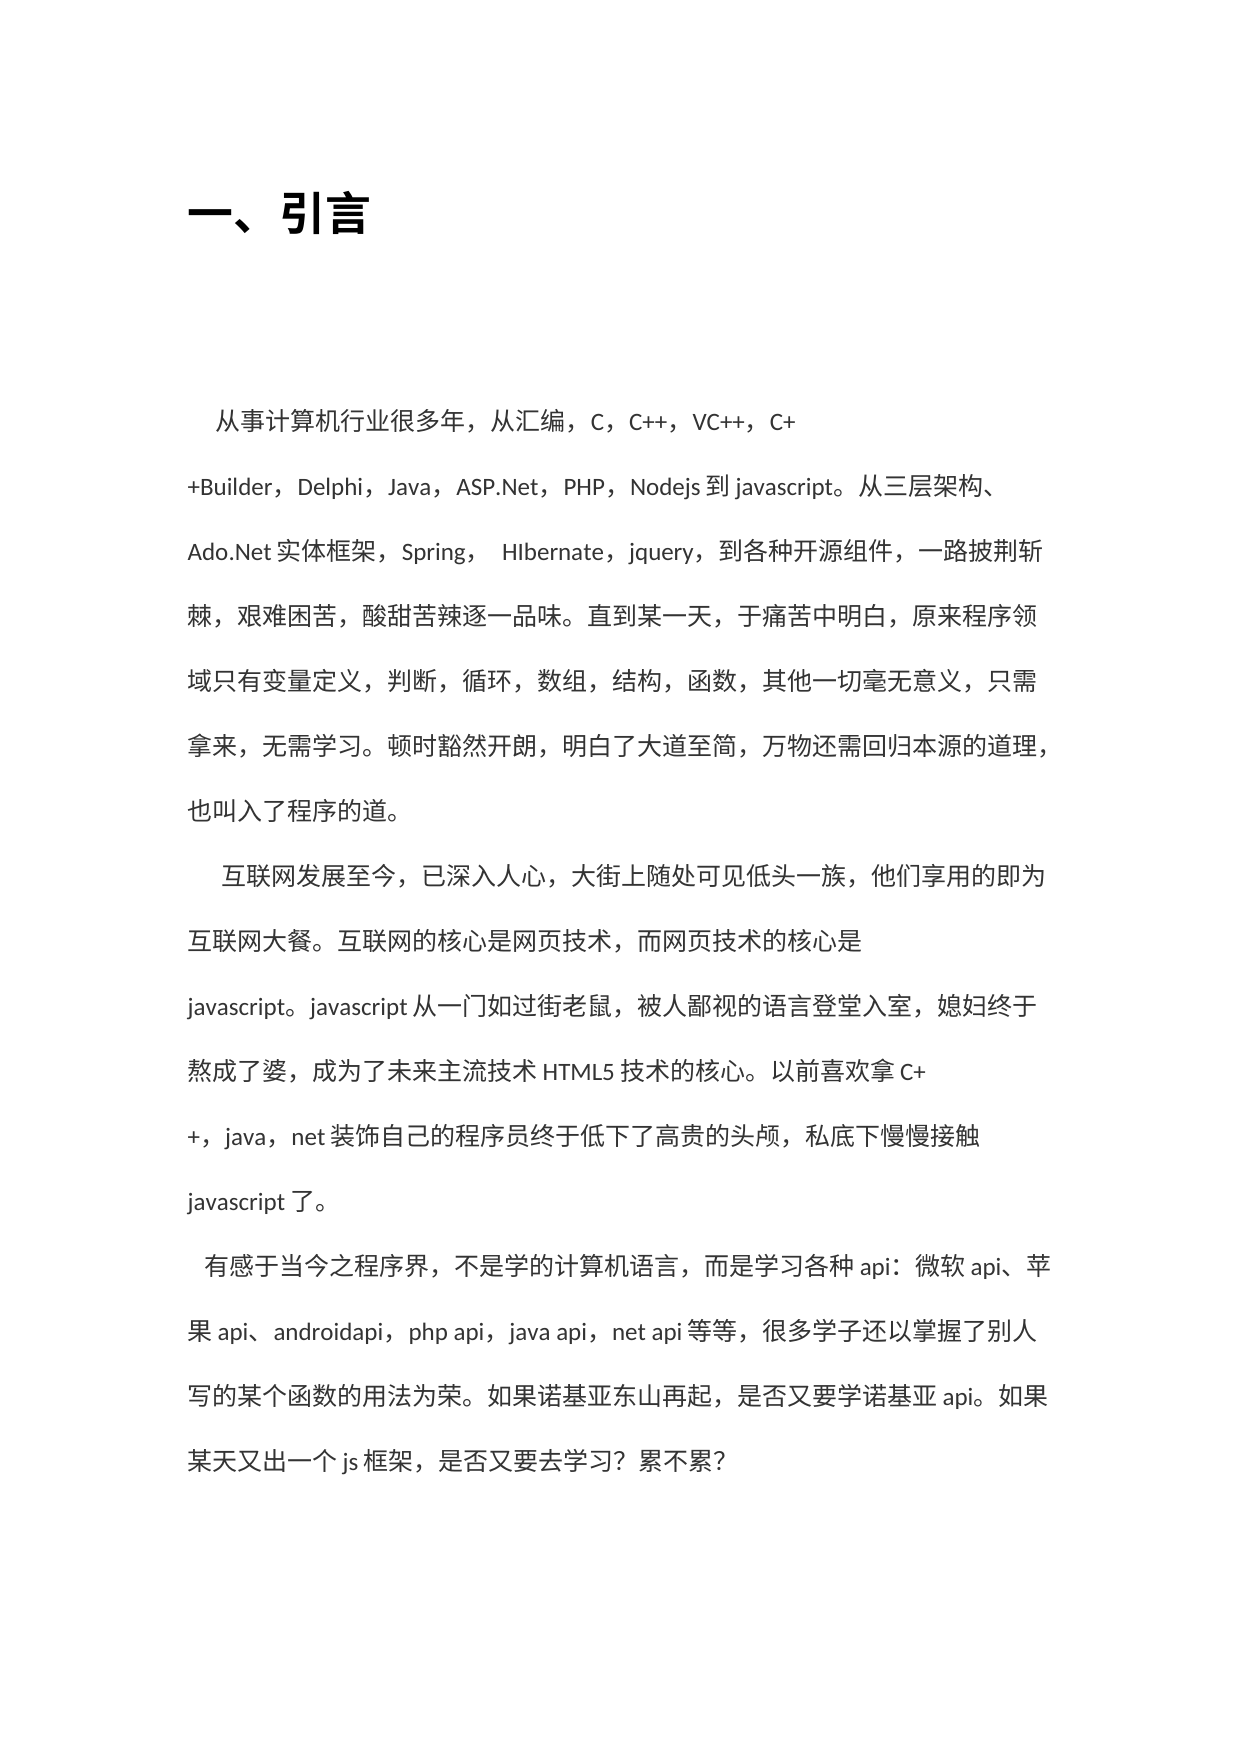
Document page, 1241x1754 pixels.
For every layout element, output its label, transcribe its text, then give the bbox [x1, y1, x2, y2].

subtitle 一、引言 [187, 162, 1053, 259]
text 从事计算机行业很多年，从汇编，C，C++，VC++，C++Builder，Delphi，Java，ASP.Net，PHP，Nodejs到javascript。从三层架构、Ado.Net实体框架，Spring， HIbernate，jquery，到各种开源组件，一路披荆斩棘，艰难困苦，酸甜苦辣逐一品味。直到某一天，于痛苦中明白，原来程序领域只有变量定义，判断，循环，数组，结构，函数，其他一切毫无意义，只需拿来，无需学习。顿时豁然开朗，明白了大道至简，万物还需回归本源的道理，也叫入了程序的道。 [187, 387, 1053, 842]
text 有感于当今之程序界，不是学的计算机语言，而是学习各种api：微软api、苹果api、androidapi，php api，java api，net api等等，很多学子还以掌握了别人写的某个函数的用法为荣。如果诺基亚东山再起，是否又要学诺基亚api。如果某天又出一个js框架，是否又要去学习？累不累？ [187, 1232, 1053, 1492]
text 互联网发展至今，已深入人心，大街上随处可见低头一族，他们享用的即为互联网大餐。互联网的核心是网页技术，而网页技术的核心是javascript。javascript从一门如过街老鼠，被人鄙视的语言登堂入室，媳妇终于熬成了婆，成为了未来主流技术HTML5技术的核心。以前喜欢拿C++，java，net装饰自己的程序员终于低下了高贵的头颅，私底下慢慢接触javascript了。 [187, 842, 1053, 1232]
